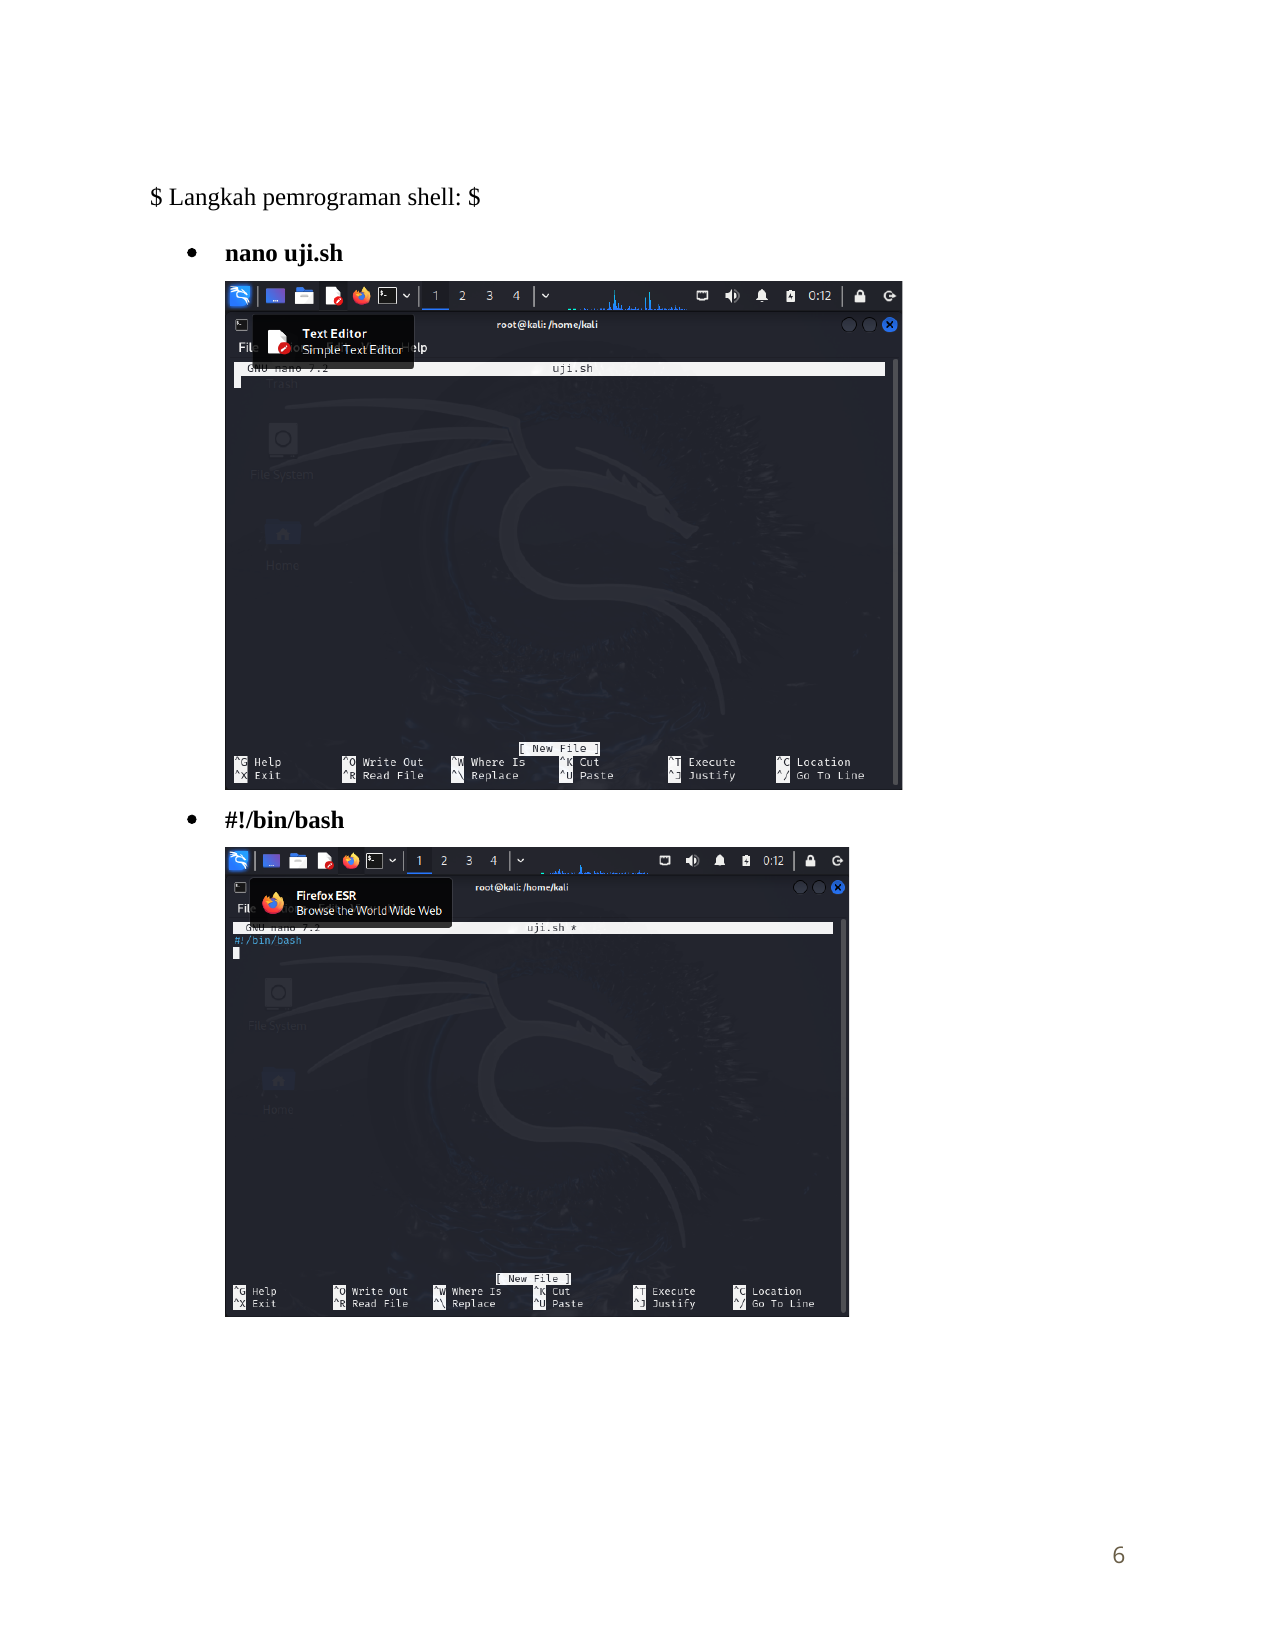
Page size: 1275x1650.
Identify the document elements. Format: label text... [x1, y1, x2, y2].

list nano uji.sh [187, 238, 1125, 267]
picture [225, 281, 903, 790]
list #!/bin/bash [187, 805, 1125, 833]
text $ Langkah pemrograman shell: $ [150, 182, 1125, 211]
picture [225, 847, 850, 1317]
